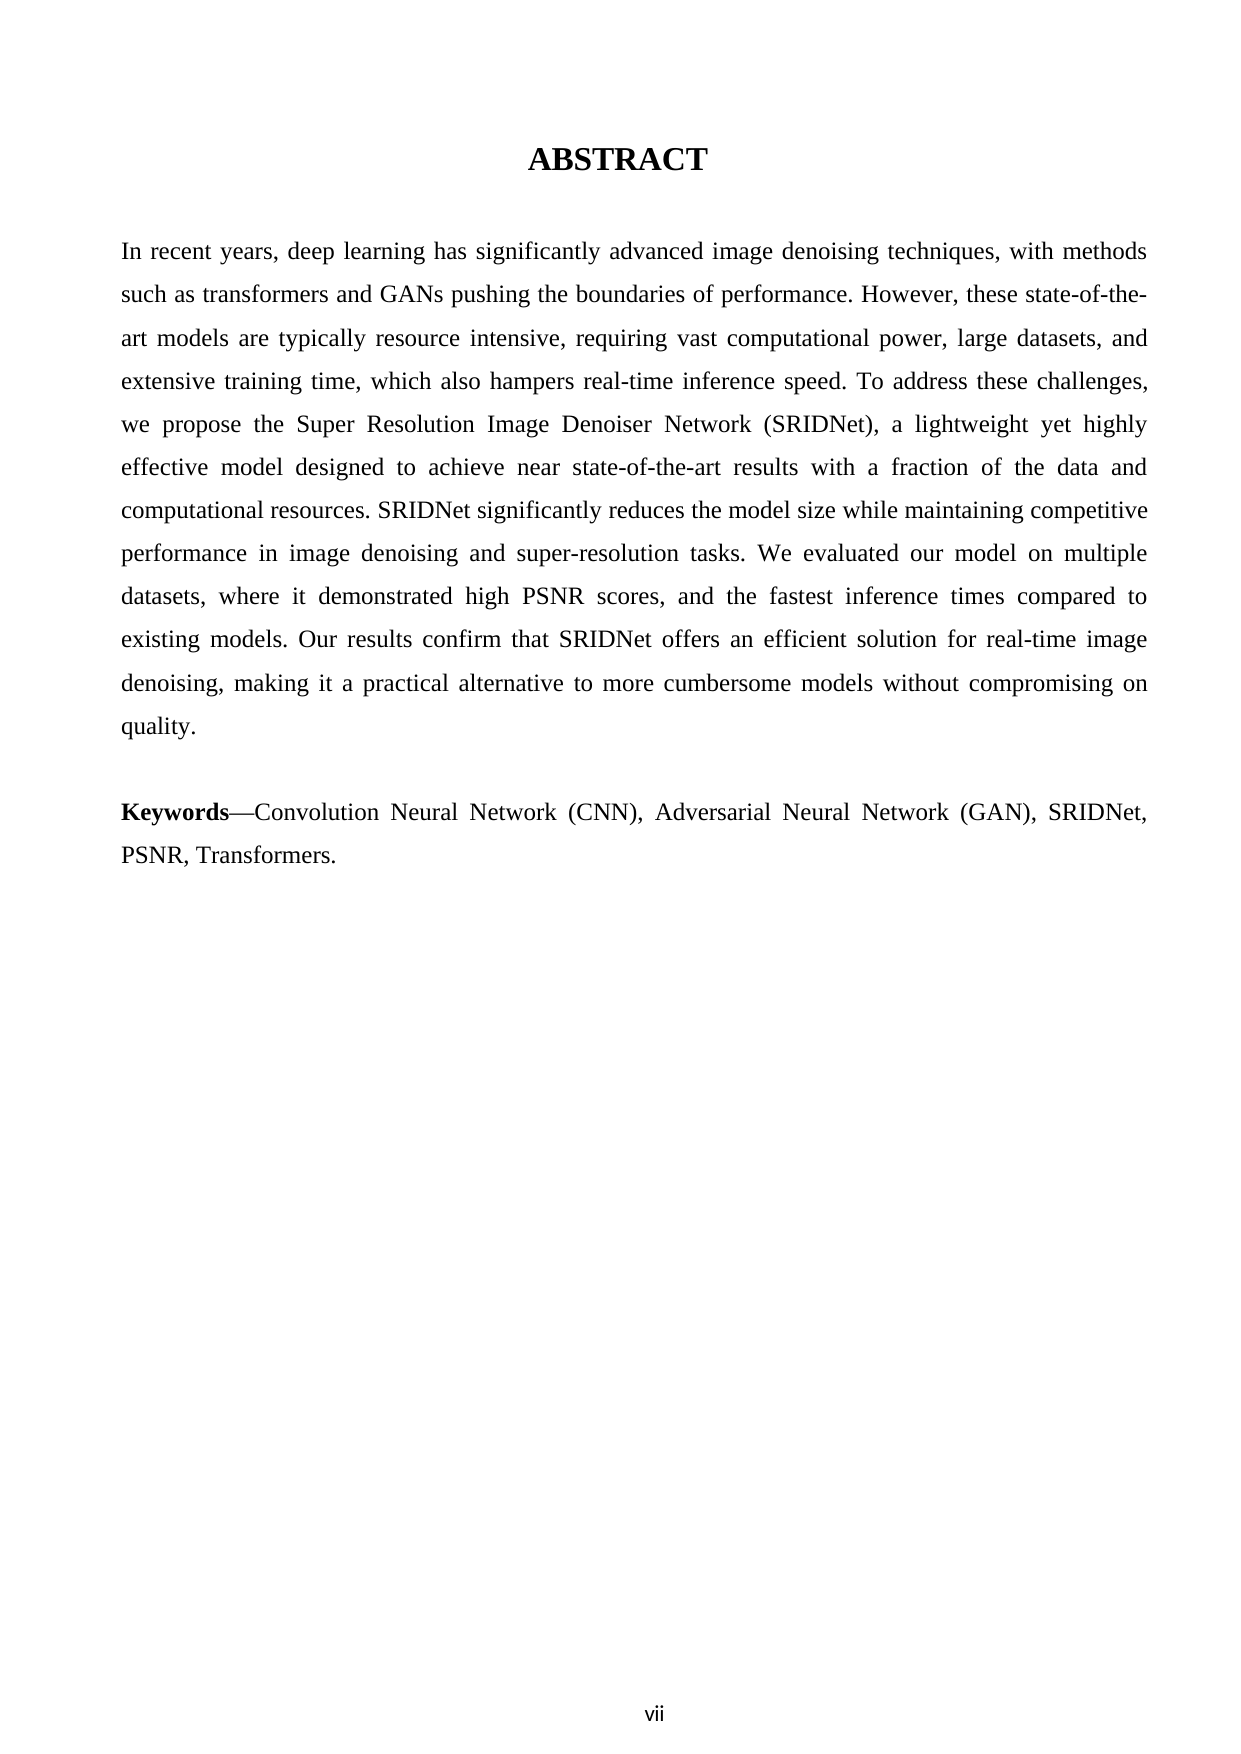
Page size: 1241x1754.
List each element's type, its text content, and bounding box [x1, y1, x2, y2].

text In recent years, deep learning has significantly advanced image denoising techniques, with methods such as transformers and GANs pushing the boundaries of performance. However, these state-of-the- art models are typically resource intensive, requiring vast computational power, large datasets, and extensive training time, which also hampers real-time inference speed. To address these challenges, we propose the Super Resolution Image Denoiser Network (SRIDNet), a lightweight yet highly effective model designed to achieve near state-of-the-art results with a fraction of the data and computational resources. SRIDNet significantly reduces the model size while maintaining competitive performance in image denoising and super-resolution tasks. We evaluated our model on multiple datasets, where it demonstrated high PSNR scores, and the fastest inference times compared to existing models. Our results confirm that SRIDNet offers an efficient solution for real-time image denoising, making it a practical alternative to more cumbersome models without compromising on quality. [121, 236, 1149, 739]
subtitle ABSTRACT [118, 139, 1117, 177]
text Keywords—Convolution Neural Network (CNN), Adversarial Neural Network (GAN), SRIDNet, PSNR, Transformers. [121, 797, 1149, 869]
